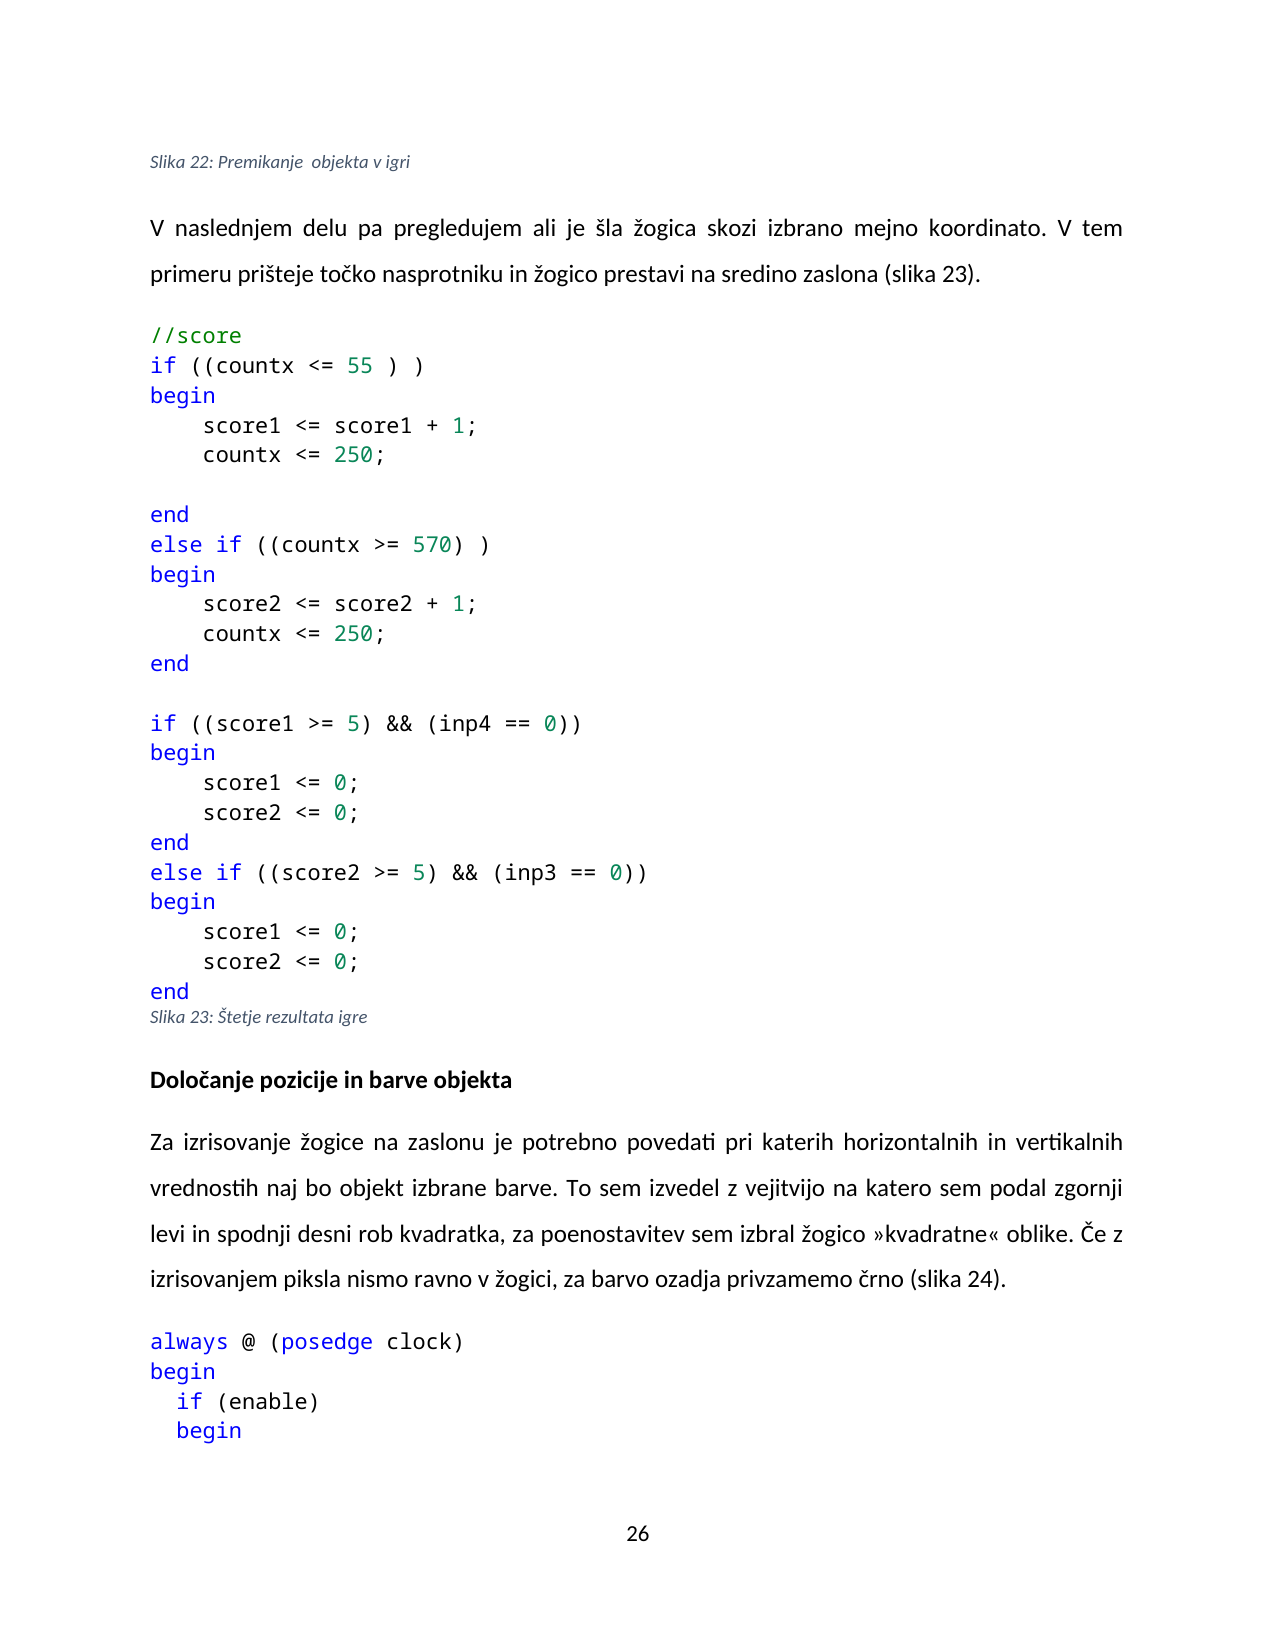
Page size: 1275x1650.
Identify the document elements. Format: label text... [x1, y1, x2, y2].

text end [150, 499, 1125, 529]
text begin [150, 1415, 1125, 1445]
text if ((score1 >= 5) && (inp4 == 0)) [150, 707, 1125, 737]
text Določanje pozicije in barve objekta [150, 1064, 1125, 1094]
text end [150, 976, 1125, 1005]
text score2 <= 0; [150, 797, 1125, 827]
text score1 <= 0; [150, 767, 1125, 797]
text V naslednjem delu pa pregledujem ali je šla žogica skozi izbrano mejno koordinato. V tem primeru prišteje točko nasprotniku in žogico prestavi na sredino zaslona (slika 23). [150, 212, 1125, 288]
text always @ (posedge clock) [150, 1326, 1125, 1356]
text end [150, 648, 1125, 678]
text begin [150, 558, 1125, 588]
text else if ((score2 >= 5) && (inp3 == 0)) [150, 856, 1125, 886]
text begin [150, 737, 1125, 767]
text begin [150, 380, 1125, 409]
text //score [150, 320, 1125, 350]
text score1 <= score1 + 1; [150, 409, 1125, 439]
text end [150, 827, 1125, 856]
text score2 <= 0; [150, 946, 1125, 976]
text begin [150, 886, 1125, 916]
text countx <= 250; [150, 618, 1125, 648]
text if (enable) [150, 1386, 1125, 1415]
text Za izrisovanje žogice na zaslonu je potrebno povedati pri katerih horizontalnih in vertikalnih vrednostih naj bo objekt izbrane barve. To sem izvedel z vejitvijo na katero sem podal zgornji levi in spodnji desni rob kvadratka, za poenostavitev sem izbral žogico »kvadratne« oblike. Če z izrisovanjem piksla nismo ravno v žogici, za barvo ozadja privzamemo črno (slika 24). [150, 1126, 1125, 1294]
text else if ((countx >= 570) ) [150, 529, 1125, 558]
text if ((countx <= 55 ) ) [150, 350, 1125, 380]
text score1 <= 0; [150, 916, 1125, 946]
text begin [150, 1356, 1125, 1386]
text countx <= 250; [150, 439, 1125, 469]
text score2 <= score2 + 1; [150, 588, 1125, 618]
